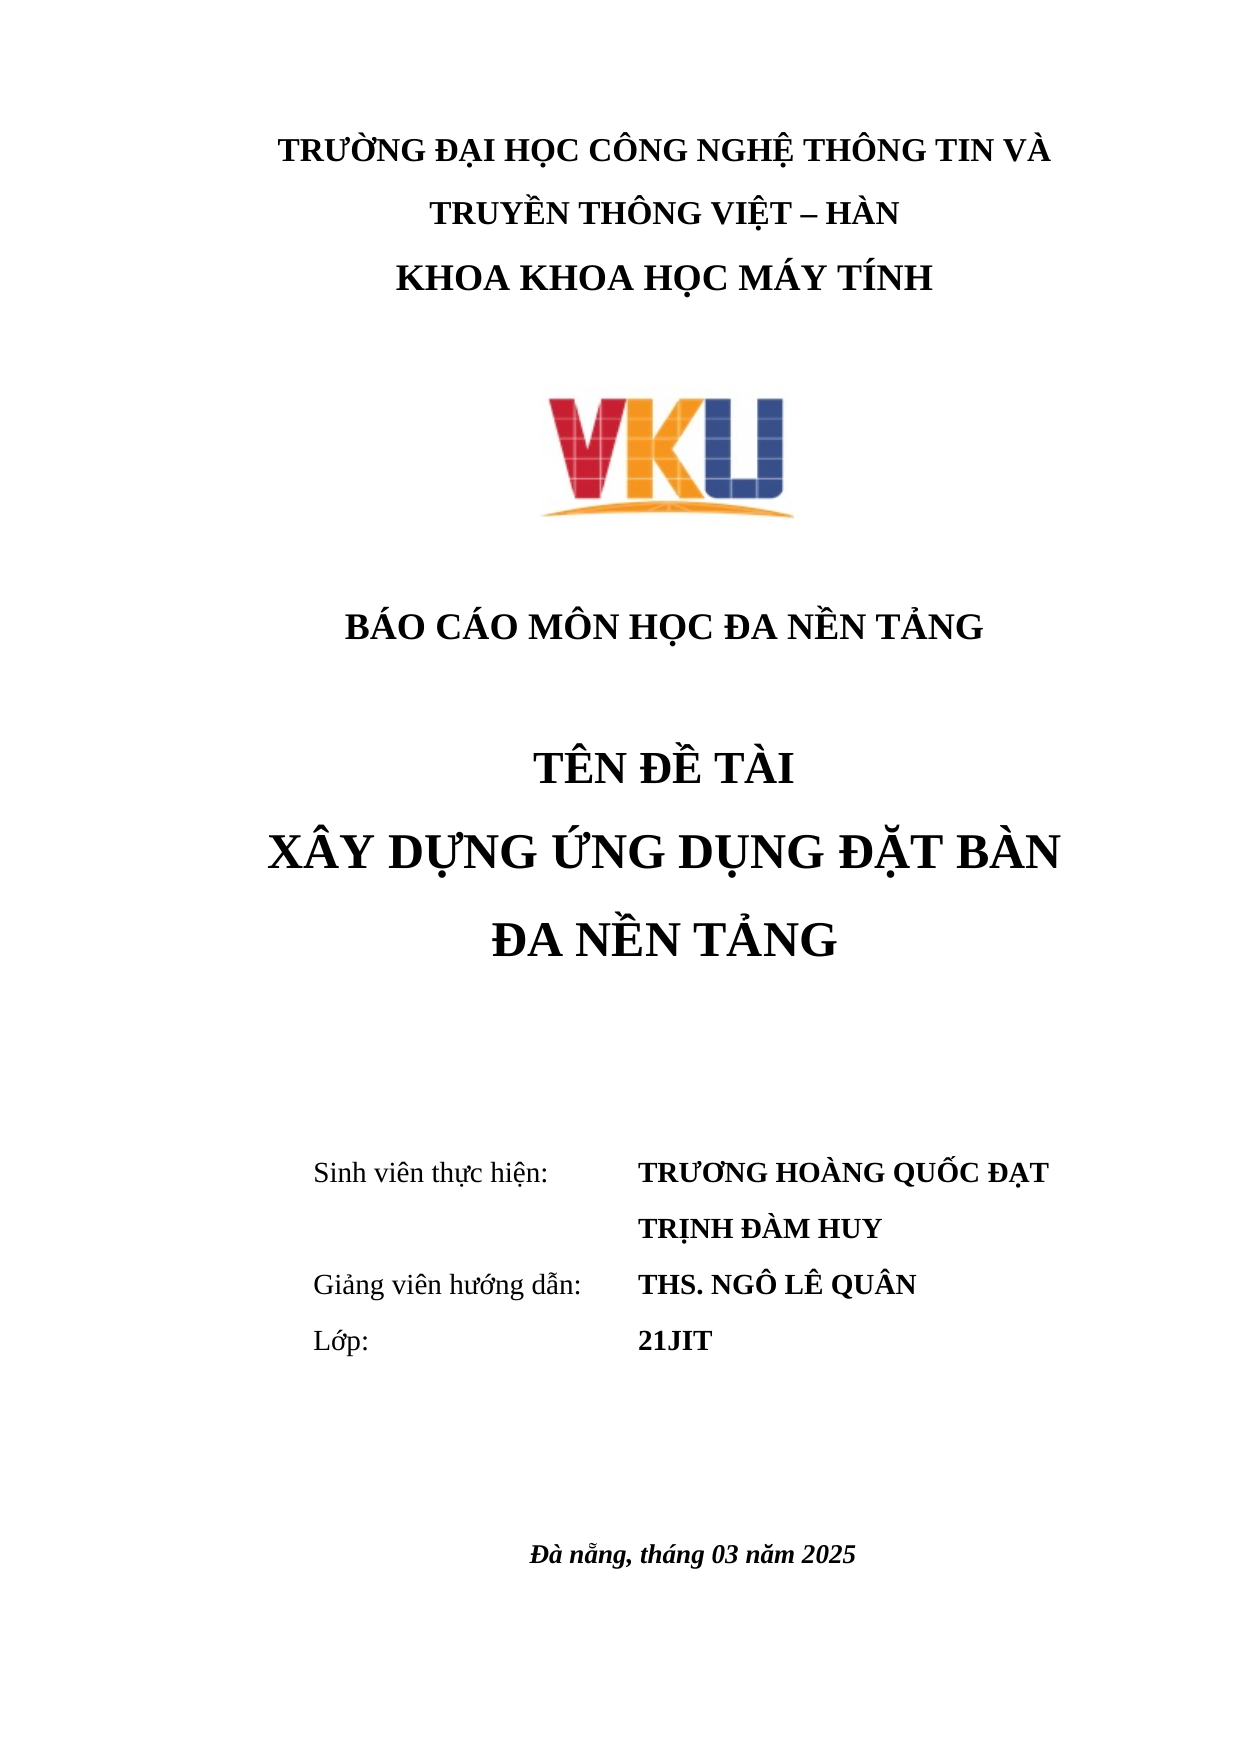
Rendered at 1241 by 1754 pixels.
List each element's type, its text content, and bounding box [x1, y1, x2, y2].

text ĐA NỀN TẢNG [195, 909, 1134, 967]
text TRUYỀN THÔNG VIỆT – HÀN [195, 193, 1134, 231]
text TRƯỜNG ĐẠI HỌC CÔNG NGHỆ THÔNG TIN VÀ [195, 131, 1134, 169]
picture [539, 386, 795, 528]
text TRỊNH ĐÀM HUY [254, 1211, 1134, 1245]
text Giảng viên hướng dẫn: THS. NGÔ LÊ QUÂN [254, 1267, 1134, 1301]
text Lớp: 21JIT [254, 1323, 1134, 1357]
text XÂY DỰNG ỨNG DỤNG ĐẶT BÀN [195, 822, 1134, 879]
text Đà nẵng, tháng 03 năm 2025 [195, 1538, 1134, 1569]
text BÁO CÁO MÔN HỌC ĐA NỀN TẢNG [195, 604, 1134, 647]
text TÊN ĐỀ TÀI [195, 741, 1134, 794]
text KHOA KHOA HỌC MÁY TÍNH [195, 255, 1134, 298]
text Sinh viên thực hiện: TRƯƠNG HOÀNG QUỐC ĐẠT [254, 1155, 1134, 1189]
